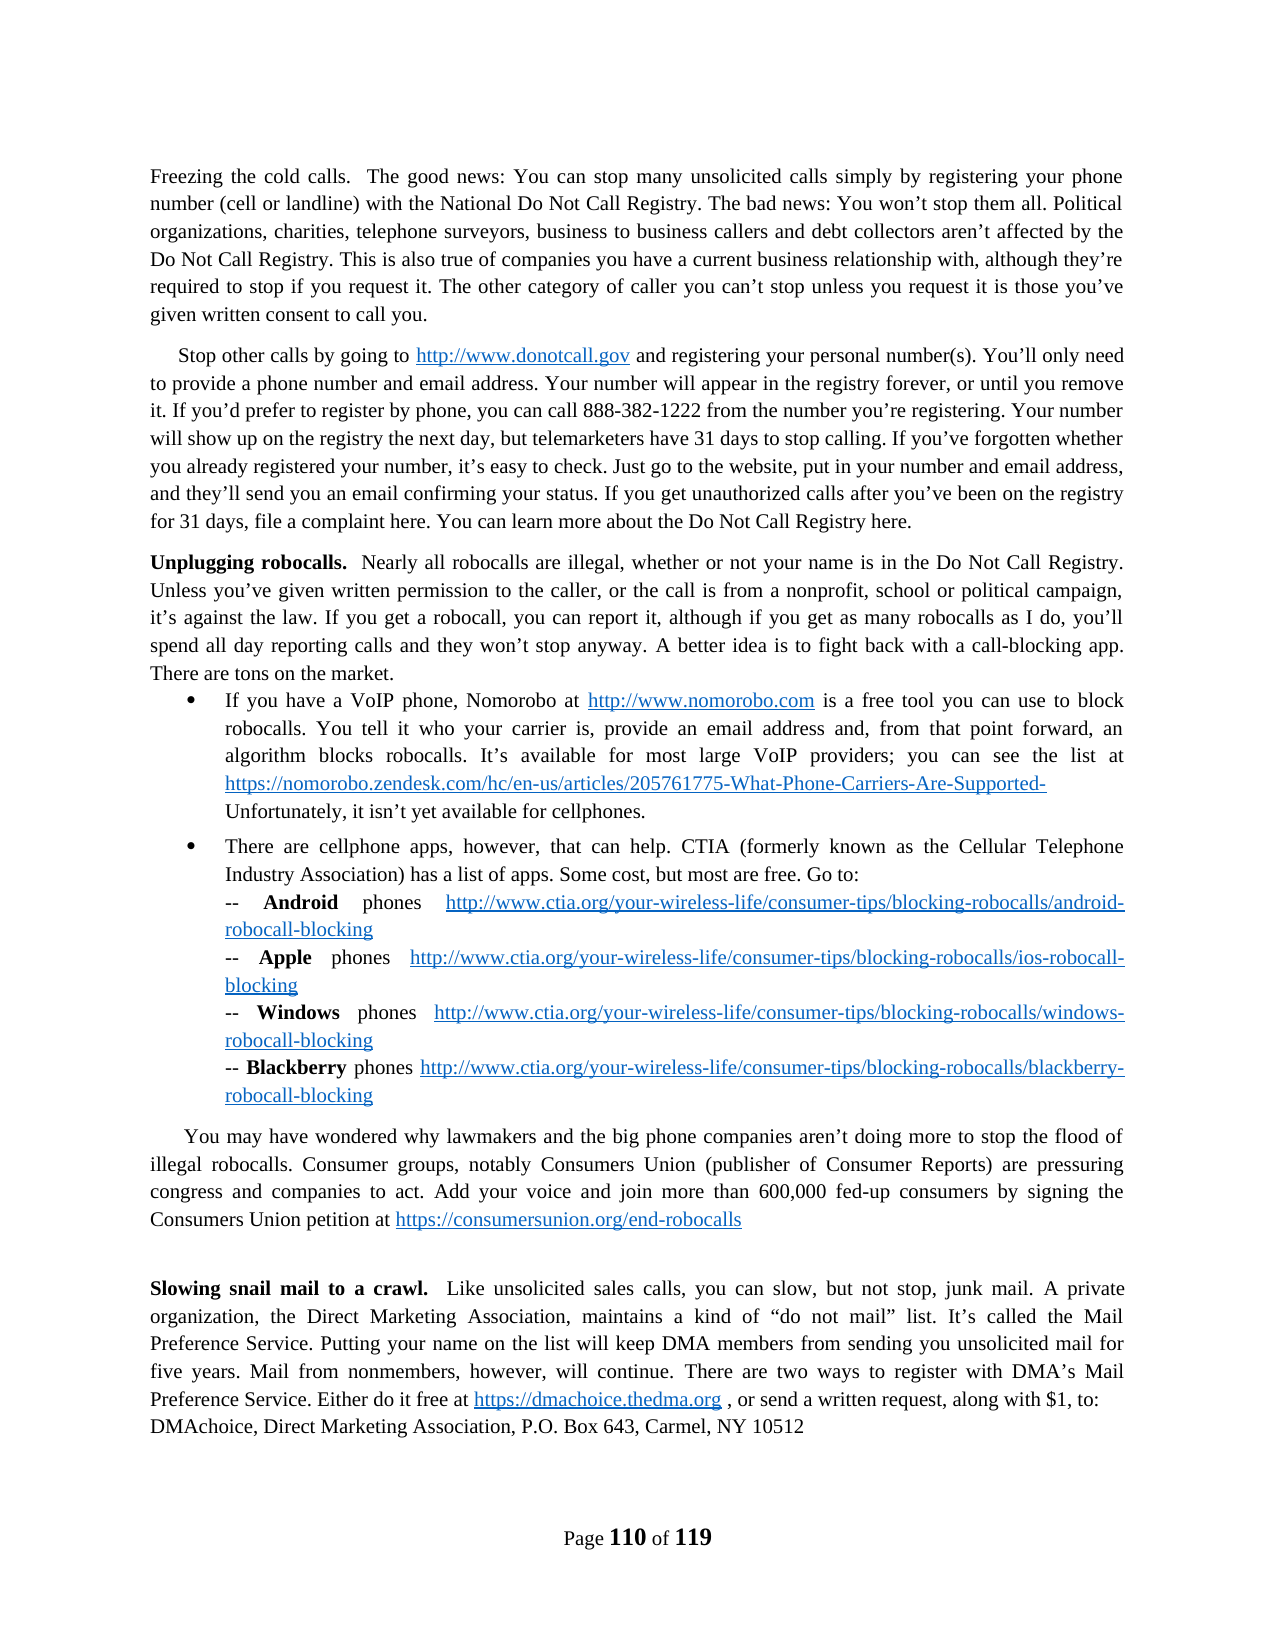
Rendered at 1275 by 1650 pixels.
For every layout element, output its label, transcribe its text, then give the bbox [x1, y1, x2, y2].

text DMAchoice, Direct Marketing Association, P.O. Box 643, Carmel, NY 10512 [150, 1414, 1125, 1438]
text Unplugging robocalls. Nearly all robocalls are illegal, whether or not your name is in the Do Not Call Registry. Unless you’ve given written permission to the caller, or the call is from a nonprofit, school or political campaign, it’s against the law. If you get a robocall, you can report it, although if you get as many robocalls as I do, you’ll spend all day reporting calls and they won’t stop anyway. A better idea is to fight back with a call-blocking app. There are tons on the market. [150, 550, 1125, 684]
list -- Android phones http://www.ctia.org/your-wireless-life/consumer-tips/blocking-robocalls/android-robocall-blocking [225, 890, 1125, 941]
list -- Blackberry phones http://www.ctia.org/your-wireless-life/consumer-tips/blocking-robocalls/blackberry-robocall-blocking [225, 1055, 1125, 1107]
text You may have wondered why lawmakers and the big phone companies aren’t doing more to stop the flood of illegal robocalls. Consumer groups, notably Consumers Union (publisher of Consumer Reports) are pressuring congress and companies to act. Add your voice and join more than 600,000 fed-up consumers by signing the Consumers Union petition at https://consumersunion.org/end-robocalls [150, 1124, 1125, 1231]
text Stop other calls by going to http://www.donotcall.gov and registering your personal number(s). You’ll only need to provide a phone number and email address. Your number will appear in the registry forever, or until you remove it. If you’d prefer to register by phone, you can call 888-382-1222 from the number you’re registering. Your number will show up on the registry the next day, but telemarketers have 31 days to stop calling. If you’ve forgotten whether you already registered your number, it’s easy to check. Just go to the website, put in your number and email address, and they’ll send you an email confirming your status. If you get unauthorized calls after you’ve been on the registry for 31 days, file a complaint here. You can learn more about the Do Not Call Registry here. [150, 343, 1125, 533]
list -- Apple phones http://www.ctia.org/your-wireless-life/consumer-tips/blocking-robocalls/ios-robocall-blocking [225, 945, 1125, 997]
list If you have a VoIP phone, Nomorobo at http://www.nomorobo.com is a free tool you can use to block robocalls. You tell it who your carrier is, provide an email address and, from that point forward, an algorithm blocks robocalls. It’s available for most large VoIP providers; you can see the list at https://nomorobo.zendesk.com/hc/en-us/articles/205761775-What-Phone-Carriers-Are-Supported- Unfortunately, it isn’t yet available for cellphones. [187, 688, 1125, 823]
list -- Windows phones http://www.ctia.org/your-wireless-life/consumer-tips/blocking-robocalls/windows-robocall-blocking [225, 1000, 1125, 1052]
list There are cellphone apps, however, that can help. CTIA (formerly known as the Cellular Telephone Industry Association) has a list of apps. Some cost, but most are free. Go to: [187, 834, 1125, 886]
text Slowing snail mail to a crawl. Like unsolicited sales calls, you can slow, but not stop, junk mail. A private organization, the Direct Marketing Association, maintains a kind of “do not mail” list. It’s called the Mail Preference Service. Putting your name on the list will keep DMA members from sending you unsolicited mail for five years. Mail from nonmembers, however, will continue. There are two ways to register with DMA’s Mail Preference Service. Either do it free at https://dmachoice.thedma.org , or send a written request, along with $1, to: [150, 1276, 1125, 1411]
text Freezing the cold calls. The good news: You can stop many unsolicited calls simply by registering your phone number (cell or landline) with the National Do Not Call Registry. The bad news: You won’t stop them all. Political organizations, charities, telephone surveyors, business to business callers and debt collectors aren’t affected by the Do Not Call Registry. This is also true of companies you have a current business relationship with, although they’re required to stop if you request it. The other category of caller you can’t stop unless you request it is those you’ve given written consent to call you. [150, 164, 1125, 326]
